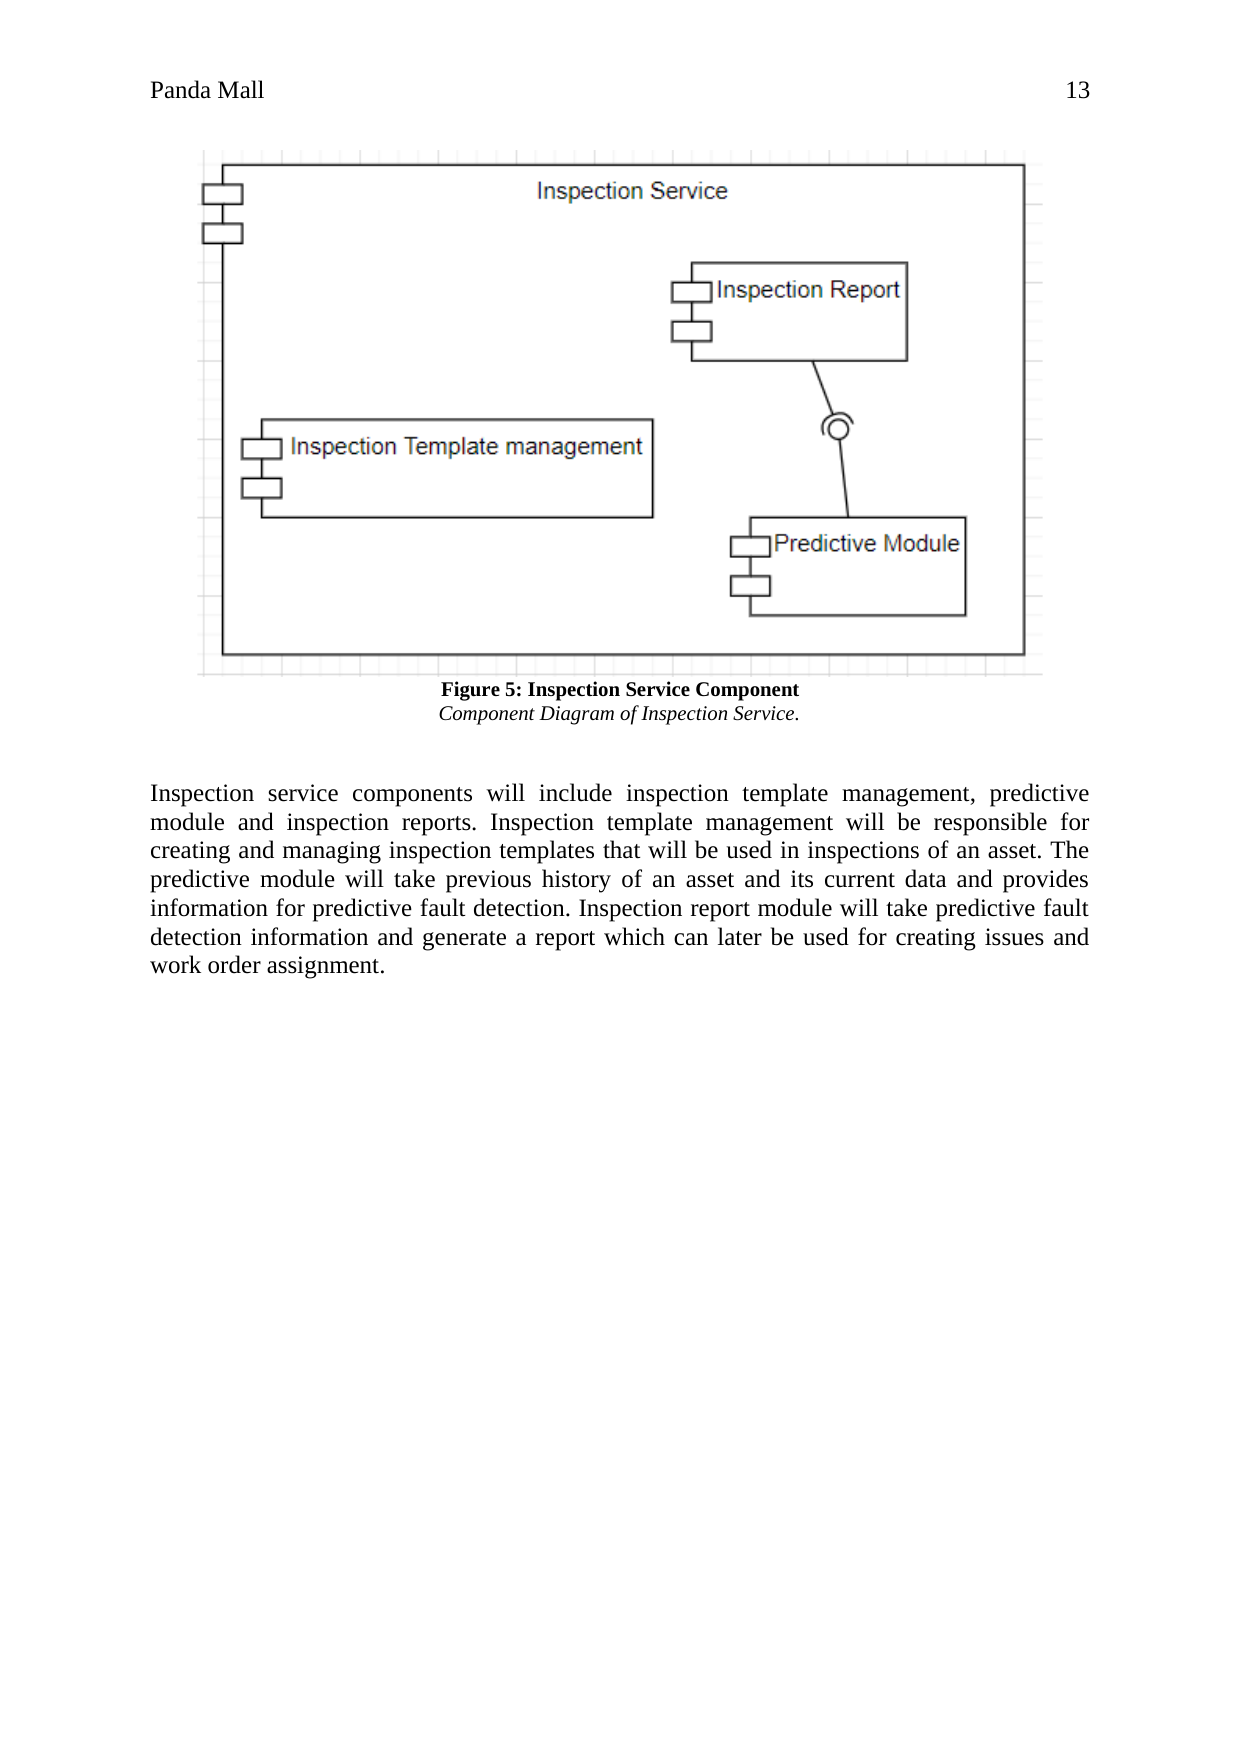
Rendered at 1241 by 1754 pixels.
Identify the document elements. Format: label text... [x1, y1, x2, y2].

picture [197, 150, 1043, 677]
text Component Diagram of Inspection Service. [150, 701, 1090, 725]
text Inspection service components will include inspection template management, predictive module and inspection reports. Inspection template management will be responsible for creating and managing inspection templates that will be used in inspections of an asset. The predictive module will take previous history of an asset and its current data and provides information for predictive fault detection. Inspection report module will take predictive fault detection information and generate a report which can later be used for creating issues and work order assignment. [150, 778, 1090, 979]
